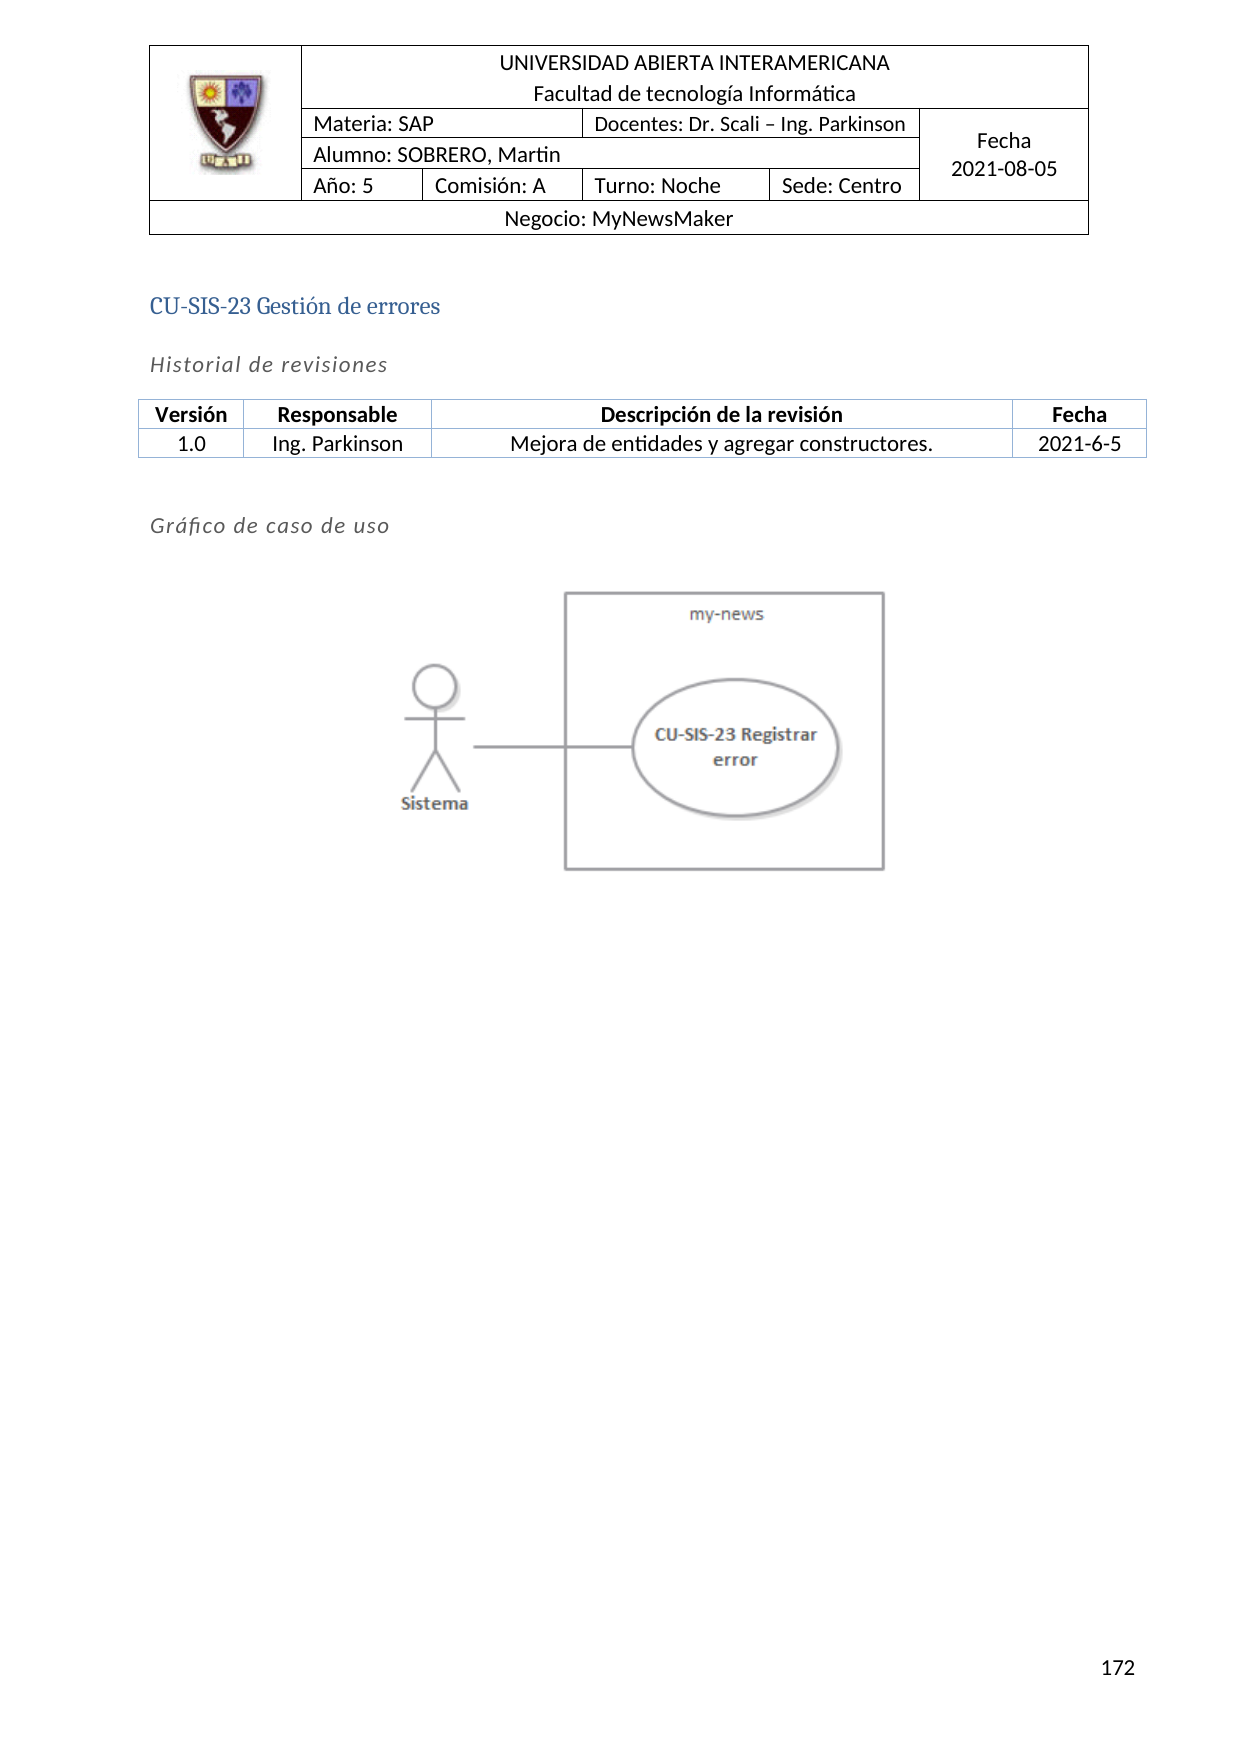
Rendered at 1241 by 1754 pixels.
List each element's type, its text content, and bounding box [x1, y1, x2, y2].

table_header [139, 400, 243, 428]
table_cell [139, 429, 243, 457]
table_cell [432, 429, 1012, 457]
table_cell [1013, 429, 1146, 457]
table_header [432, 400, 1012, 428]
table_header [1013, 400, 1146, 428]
subtitle Gráfico de caso de uso [150, 511, 1135, 539]
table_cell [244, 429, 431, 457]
subtitle Historial de revisiones [150, 350, 1135, 378]
picture [392, 559, 893, 879]
picture [175, 67, 276, 180]
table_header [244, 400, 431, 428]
subtitle CU-SIS-23 Gestión de errores [150, 292, 1135, 321]
